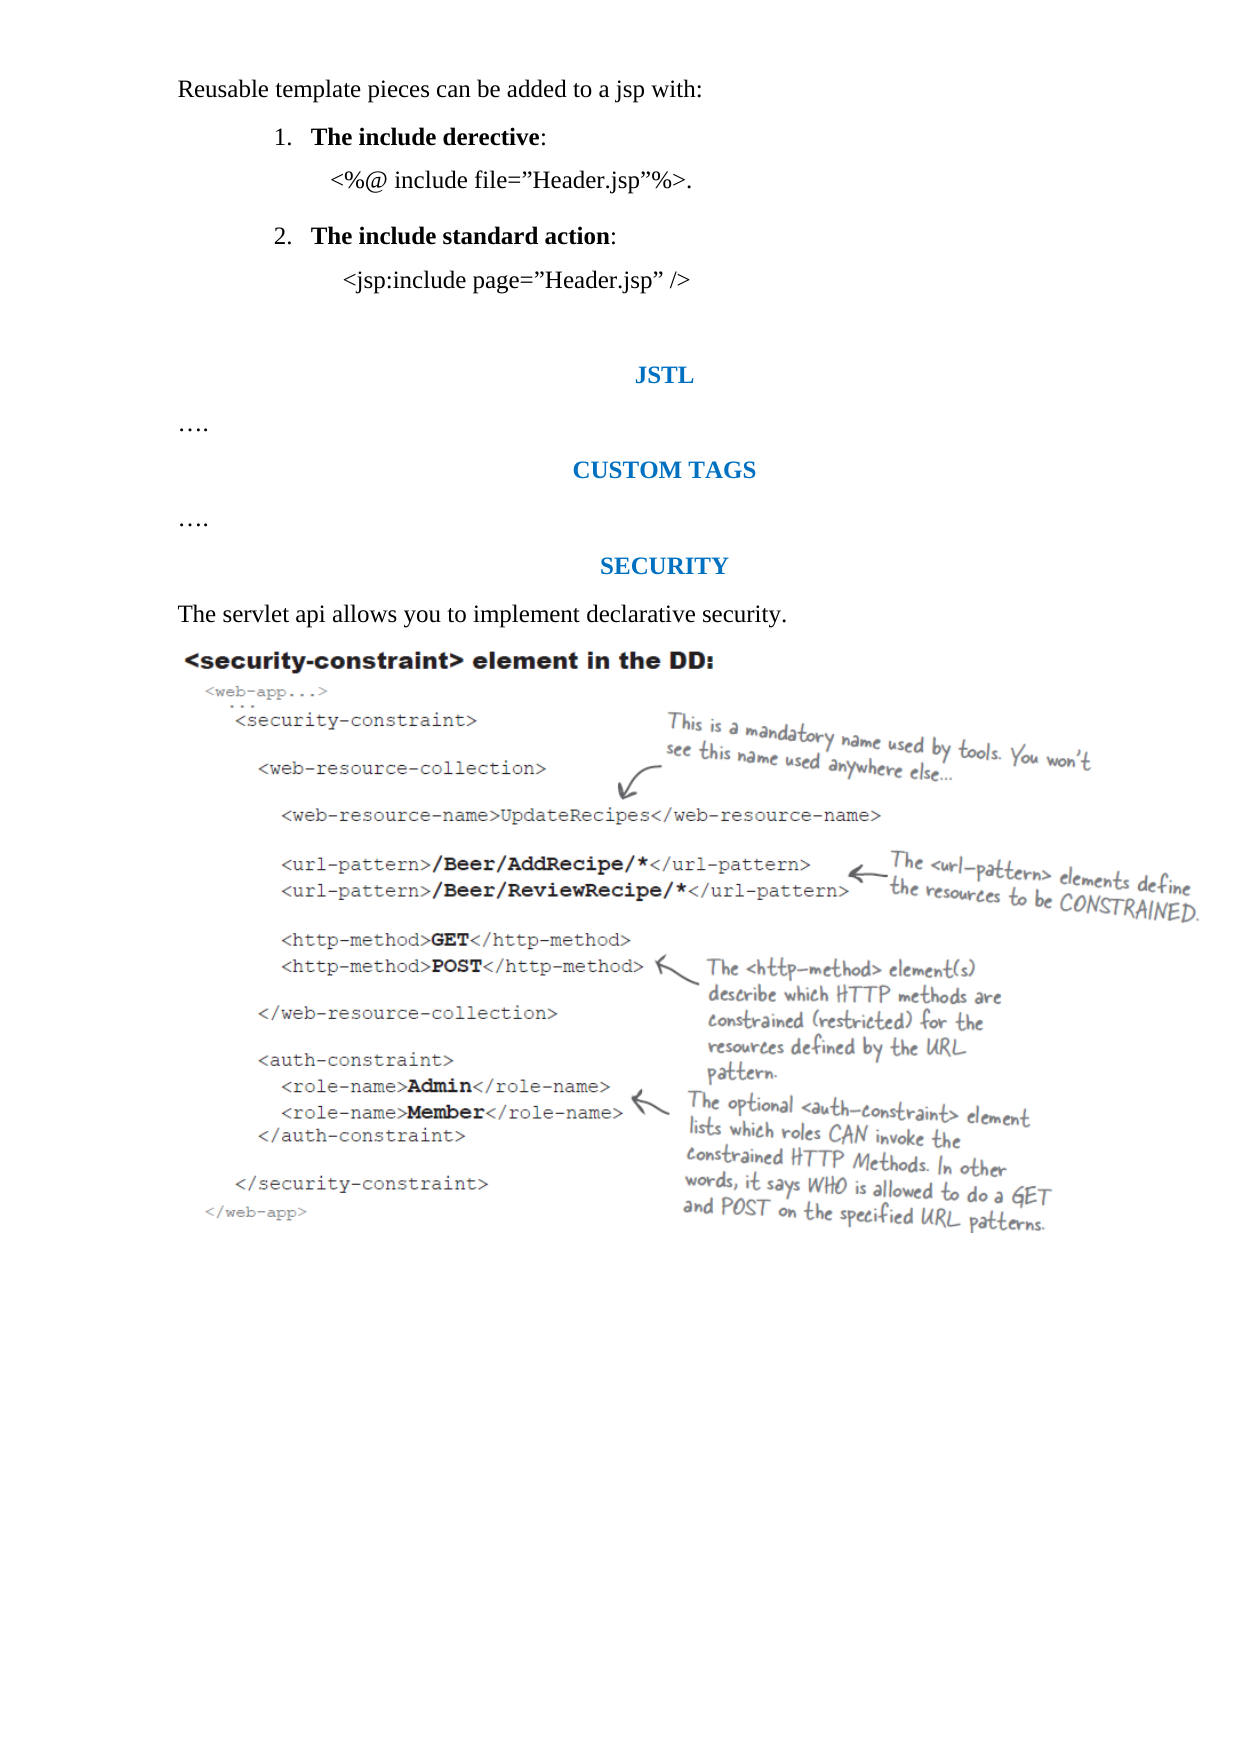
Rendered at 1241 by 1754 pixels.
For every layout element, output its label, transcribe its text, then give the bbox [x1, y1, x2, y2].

text CUSTOM TAGS [118, 456, 1152, 484]
text The servlet api allows you to implement declarative security. [118, 599, 1152, 627]
text SECURITY [118, 551, 1152, 580]
text JSTL [118, 360, 1152, 389]
list <jsp:include page=”Header.jsp” /> [311, 265, 1152, 293]
picture [177, 646, 1210, 1233]
list <%@ include file=”Header.jsp”%>. [311, 165, 1152, 194]
text …. [118, 408, 1152, 437]
list The include standard action: [273, 221, 1152, 250]
list The include derective: [273, 122, 1152, 150]
text Reusable template pieces can be added to a jsp with: [118, 74, 1152, 103]
text …. [118, 503, 1152, 532]
